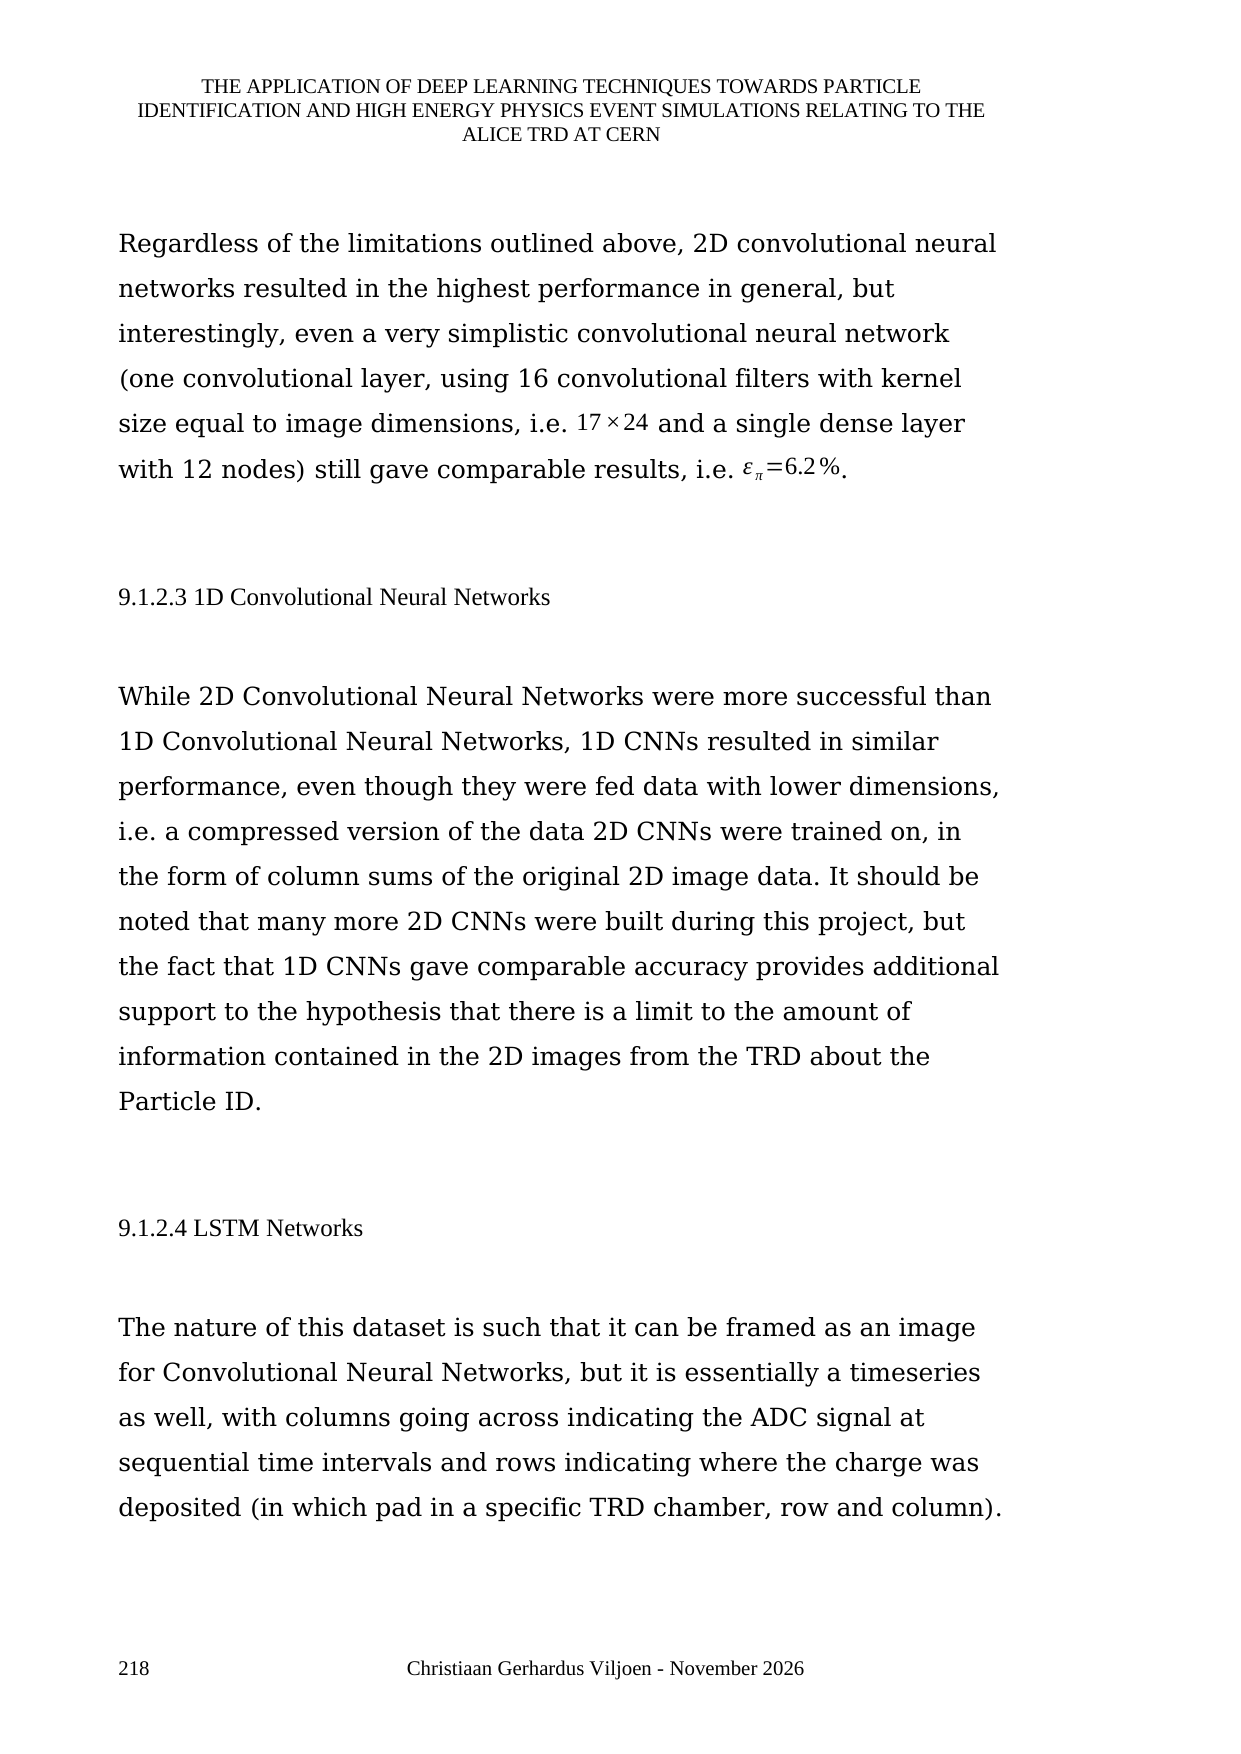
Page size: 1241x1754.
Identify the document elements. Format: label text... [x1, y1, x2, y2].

text The nature of this dataset is such that it can be framed as an image for Convolutional Neural Networks, but it is essentially a timeseries as well, with columns going across indicating the ADC signal at sequential time intervals and rows indicating where the charge was deposited (in which pad in a specific TRD chamber, row and column). [118, 1312, 1004, 1522]
text Regardless of the limitations outlined above, 2D convolutional neural networks resulted in the highest performance in general, but interestingly, even a very simplistic convolutional neural network (one convolutional layer, using 16 convolutional filters with kernel size equal to image dimensions, i.e. and a single dense layer with 12 nodes) still gave comparable results, i.e. . [118, 228, 1004, 484]
subtitle 1D Convolutional Neural Networks [118, 582, 1004, 610]
text While 2D Convolutional Neural Networks were more successful than 1D Convolutional Neural Networks, 1D CNNs resulted in similar performance, even though they were fed data with lower dimensions, i.e. a compressed version of the data 2D CNNs were trained on, in the form of column sums of the original 2D image data. It should be noted that many more 2D CNNs were built during this project, but the fact that 1D CNNs gave comparable accuracy provides additional support to the hypothesis that there is a limit to the amount of information contained in the 2D images from the TRD about the Particle ID. [118, 680, 1004, 1115]
subtitle LSTM Networks [118, 1213, 1004, 1242]
